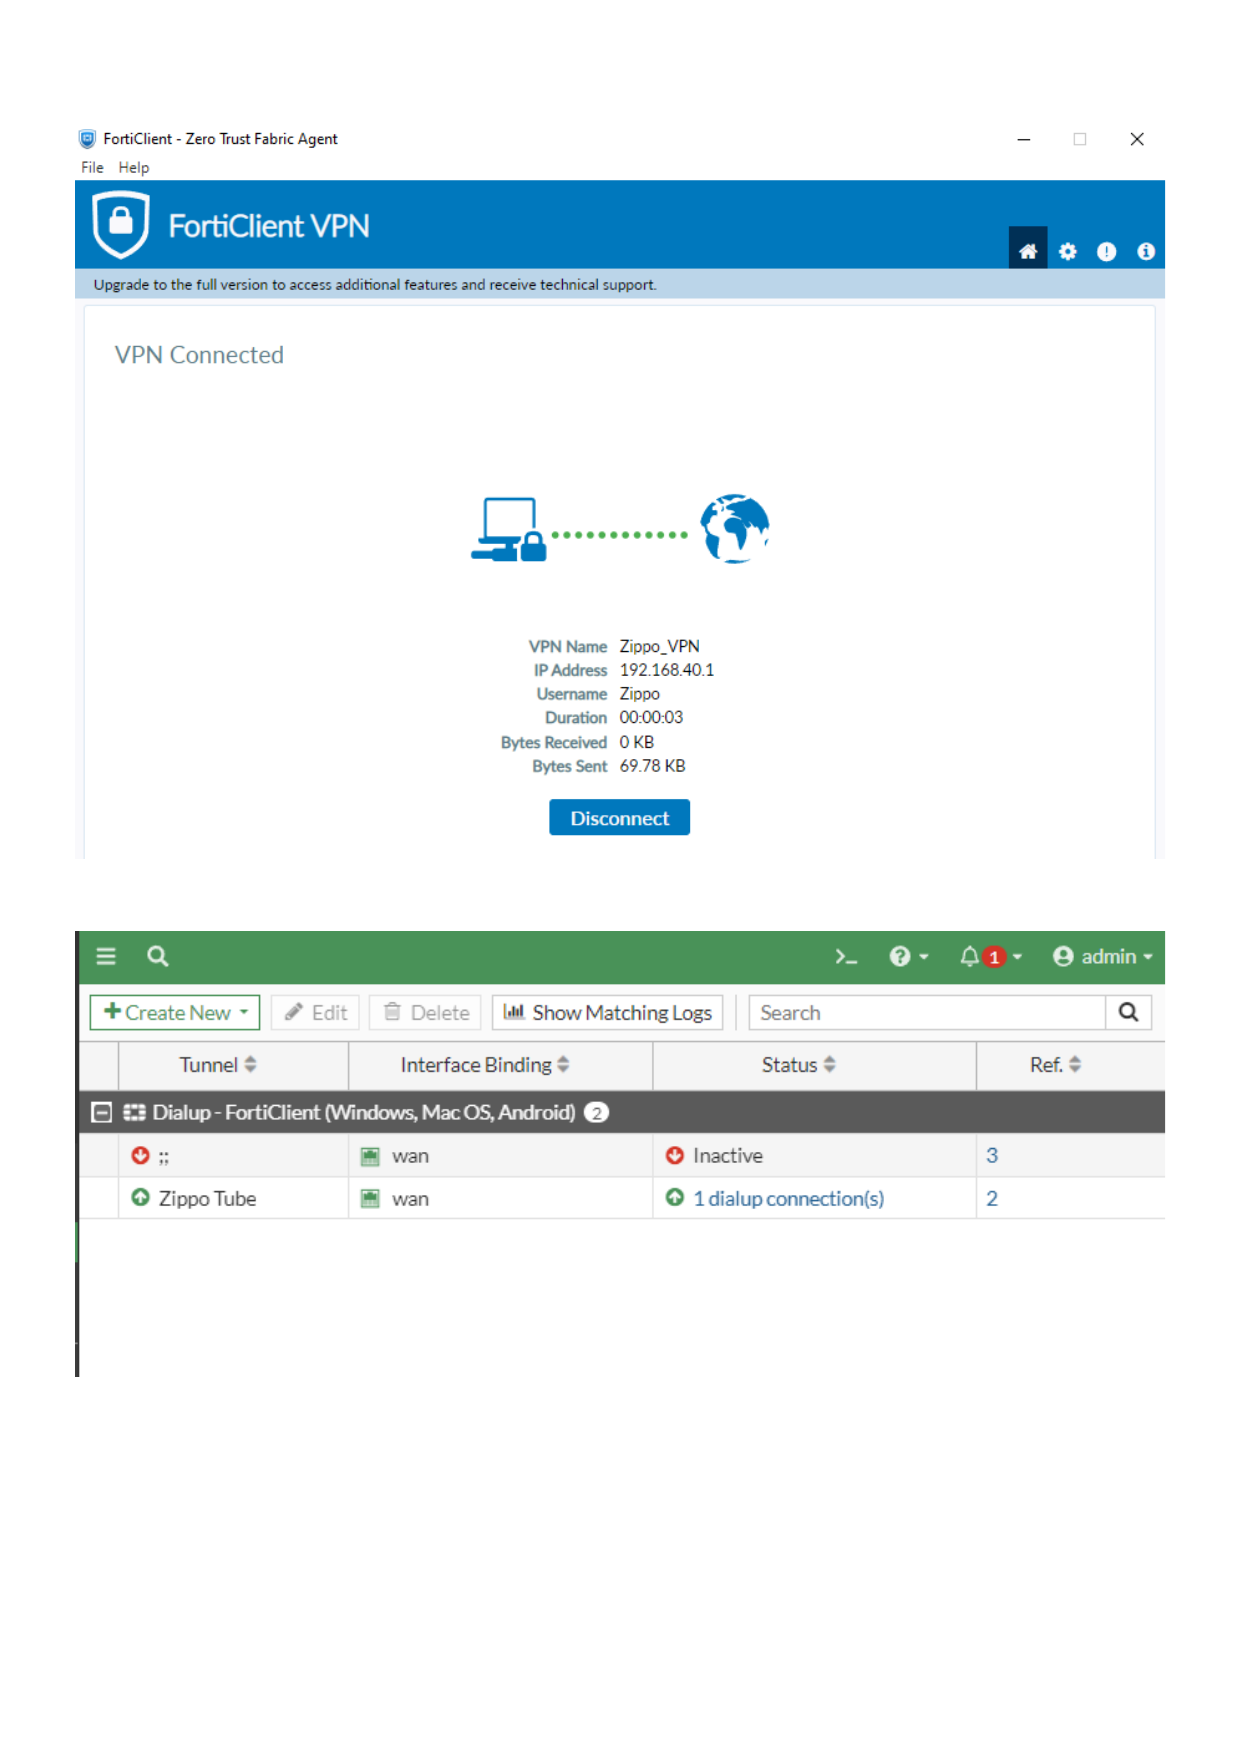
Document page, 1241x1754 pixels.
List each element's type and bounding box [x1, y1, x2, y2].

picture [75, 931, 1166, 1377]
picture [75, 128, 1166, 859]
